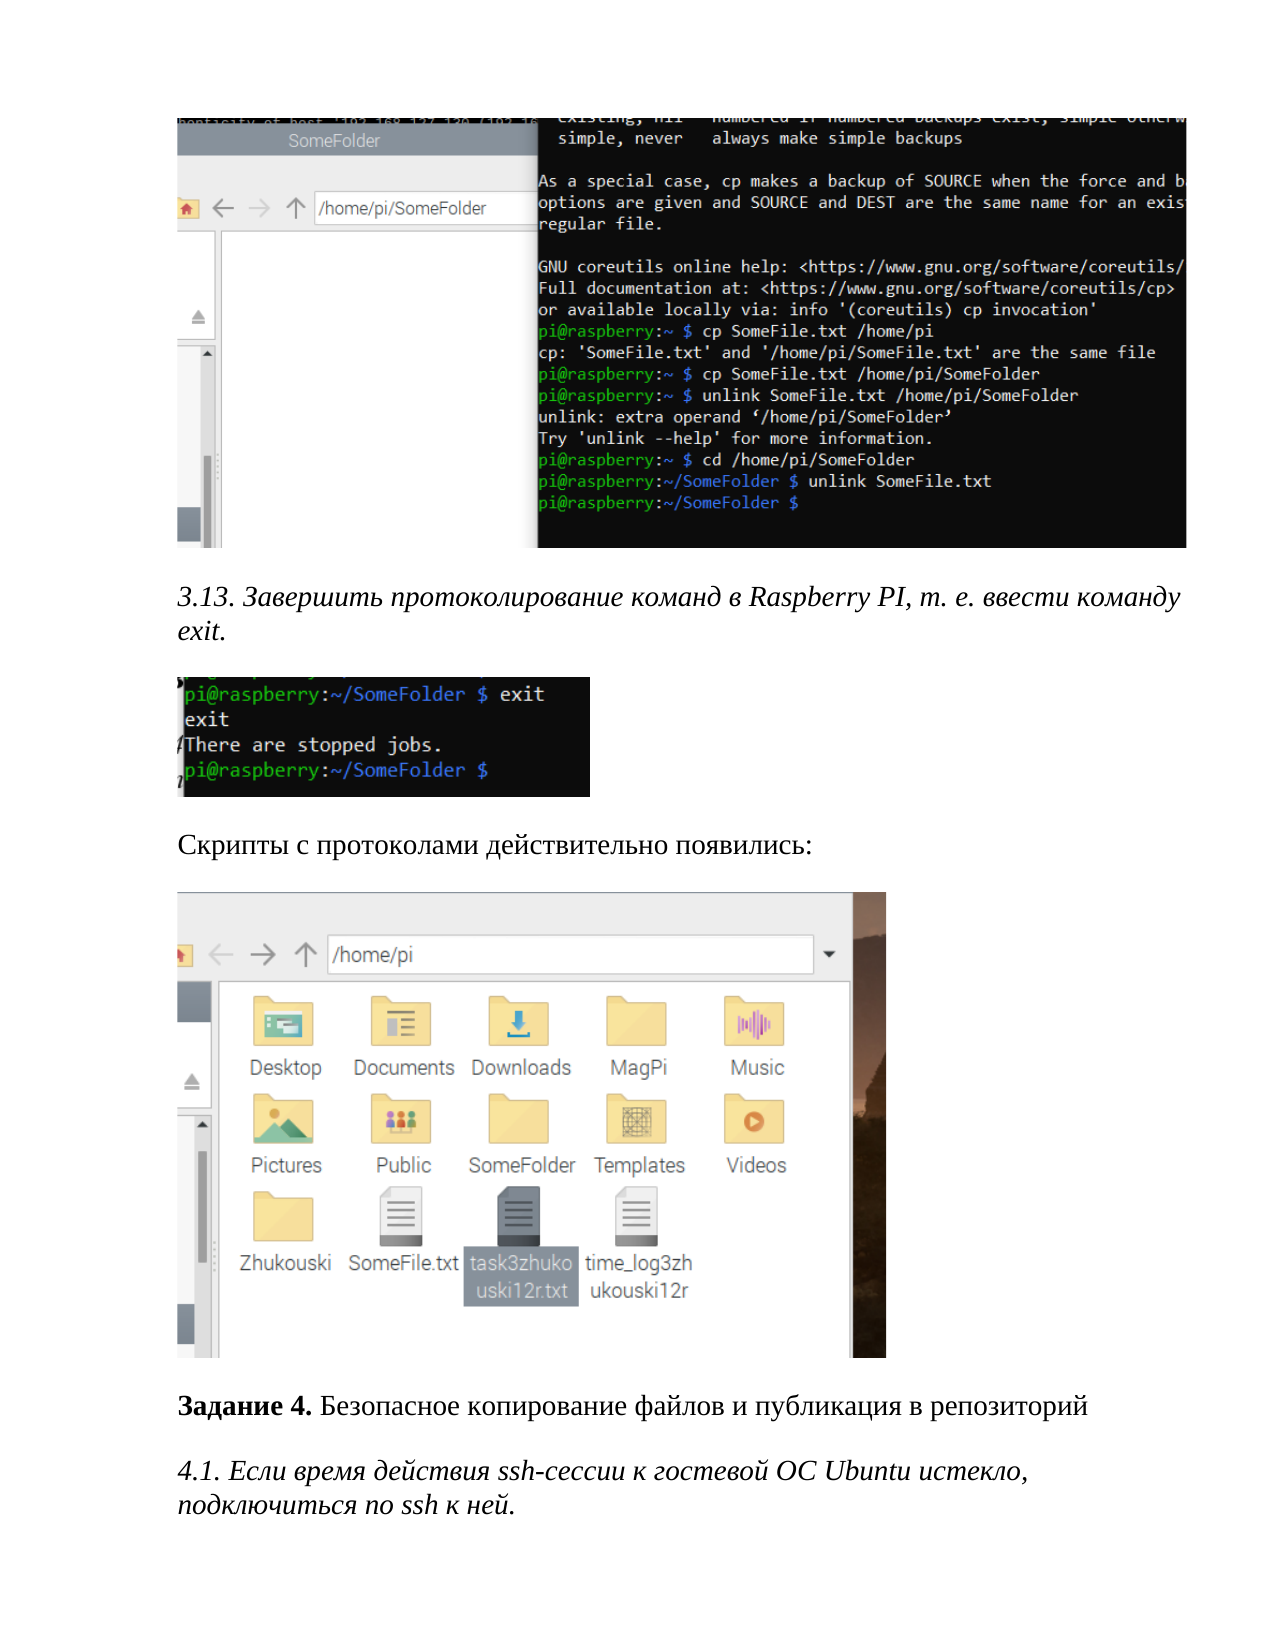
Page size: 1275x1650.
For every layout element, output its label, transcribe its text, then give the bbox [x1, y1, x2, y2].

text 3.13. Завершить протоколирование команд в Raspberry PI, т. е. ввести команду exit. [177, 579, 1186, 646]
text 4.1. Если время действия ssh-сессии к гостевой ОС Ubuntu истекло, подключиться по ssh к ней. [177, 1453, 1186, 1520]
picture [177, 118, 1187, 548]
text Задание 4. Безопасное копирование файлов и публикация в репозиторий [177, 1388, 1186, 1422]
picture [177, 892, 887, 1358]
picture [177, 677, 590, 797]
text Скрипты с протоколами действительно появились: [177, 827, 1186, 861]
